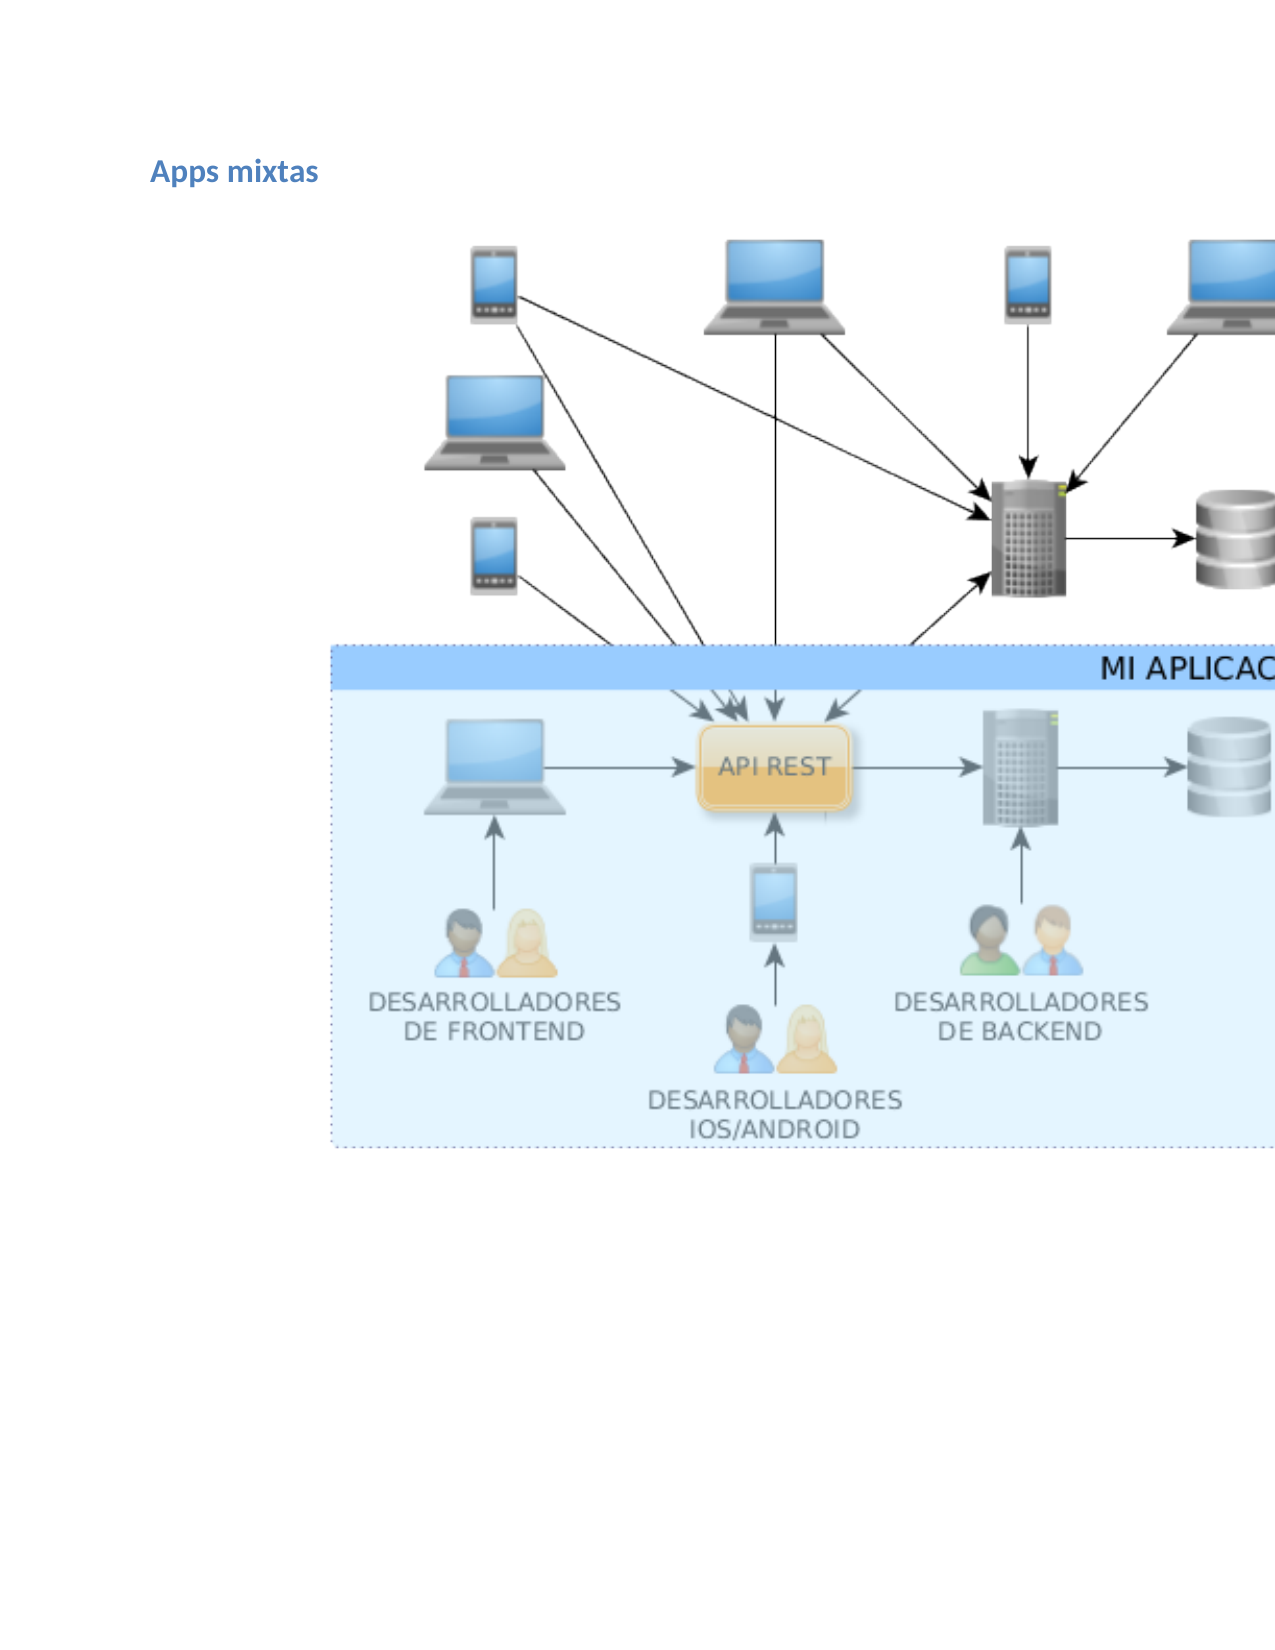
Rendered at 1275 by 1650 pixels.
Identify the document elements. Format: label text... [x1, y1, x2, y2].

subtitle Apps mixtas [150, 150, 1125, 191]
picture [168, 194, 1275, 1195]
